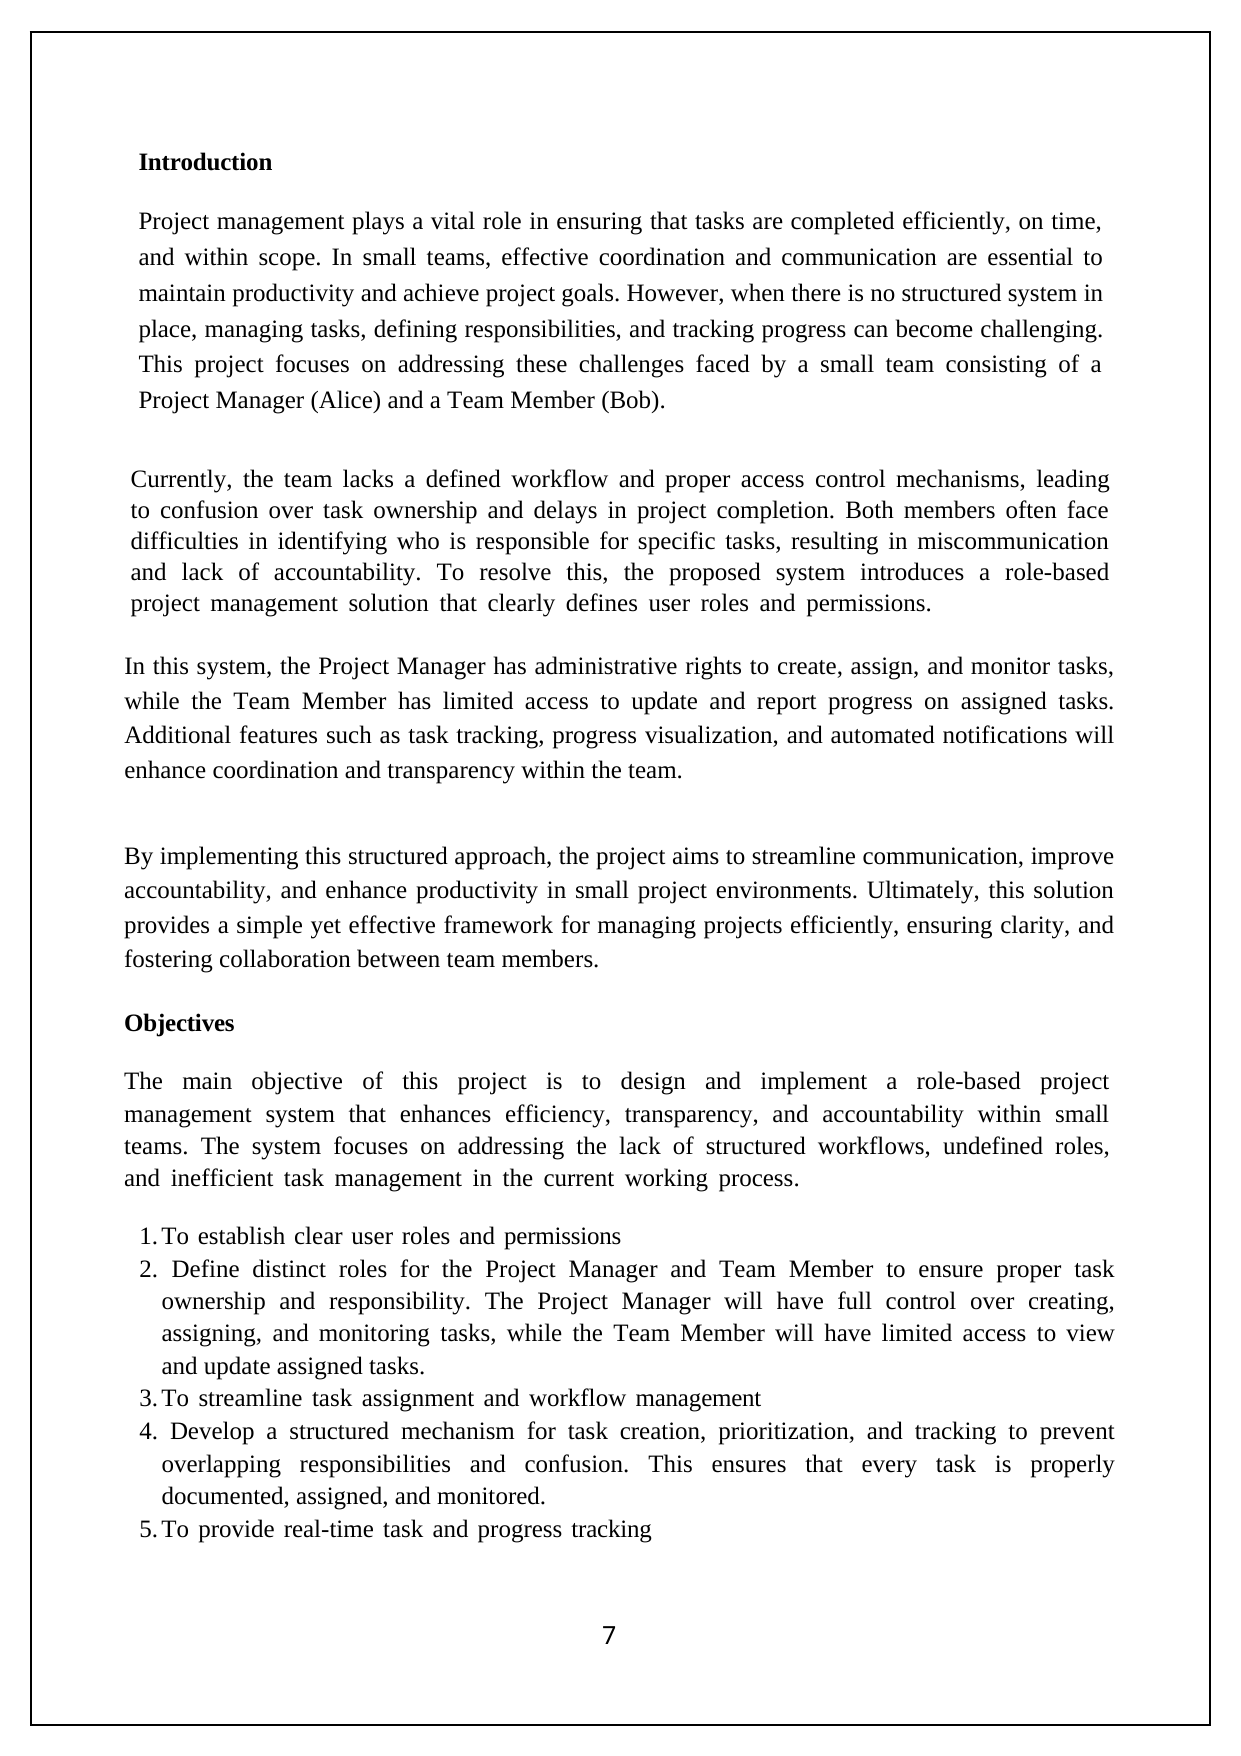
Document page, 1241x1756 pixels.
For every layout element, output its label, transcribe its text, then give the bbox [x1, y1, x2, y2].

list To establish clear user roles and permissions [139, 1221, 1196, 1250]
list To provide real-time task and progress tracking [139, 1514, 1196, 1542]
text Currently, the team lacks a defined workflow and proper access control mechanisms, leading to confusion over task ownership and delays in project completion. Both members often face difficulties in identifying who is responsible for specific tasks, resulting in miscommunication and lack of accountability. To resolve this, the proposed system introduces a role-based project management solution that clearly defines user roles and permissions. [130, 464, 1110, 617]
text Project management plays a vital role in ensuring that tasks are completed efficiently, on time, and within scope. In small teams, effective coordination and communication are essential to maintain productivity and achieve project goals. However, when there is no structured system in place, managing tasks, defining responsibilities, and tracking progress can become challenging. This project focuses on addressing these challenges faced by a small team consisting of a Project Manager (Alice) and a Team Member (Bob). [138, 206, 1104, 414]
list Define distinct roles for the Project Manager and Team Member to ensure proper task ownership and responsibility. The Project Manager will have full control over creating, assigning, and monitoring tasks, while the Team Member will have limited access to view and update assigned tasks. [139, 1254, 1116, 1380]
text In this system, the Project Manager has administrative rights to create, assign, and monitor tasks, while the Team Member has limited access to update and report progress on assigned tasks. Additional features such as task tracking, progress visualization, and automated notifications will enhance coordination and transparency within the team. [124, 651, 1116, 783]
text By implementing this structured approach, the project aims to streamline communication, improve accountability, and enhance productivity in small project environments. Ultimately, this solution provides a simple yet effective framework for managing projects efficiently, ensuring clarity, and fostering collaboration between team members. [124, 841, 1116, 973]
list Develop a structured mechanism for task creation, prioritization, and tracking to prevent overlapping responsibilities and confusion. This ensures that every task is properly documented, assigned, and monitored. [139, 1416, 1116, 1510]
list To streamline task assignment and workflow management [139, 1383, 1196, 1412]
text The main objective of this project is to design and implement a role-based project management system that enhances efficiency, transparency, and accountability within small teams. The system focuses on addressing the lack of structured workflows, undefined roles, and inefficient task management in the current working process. [124, 1066, 1110, 1192]
subtitle Introduction [138, 147, 1196, 176]
subtitle Objectives [124, 1008, 1196, 1037]
